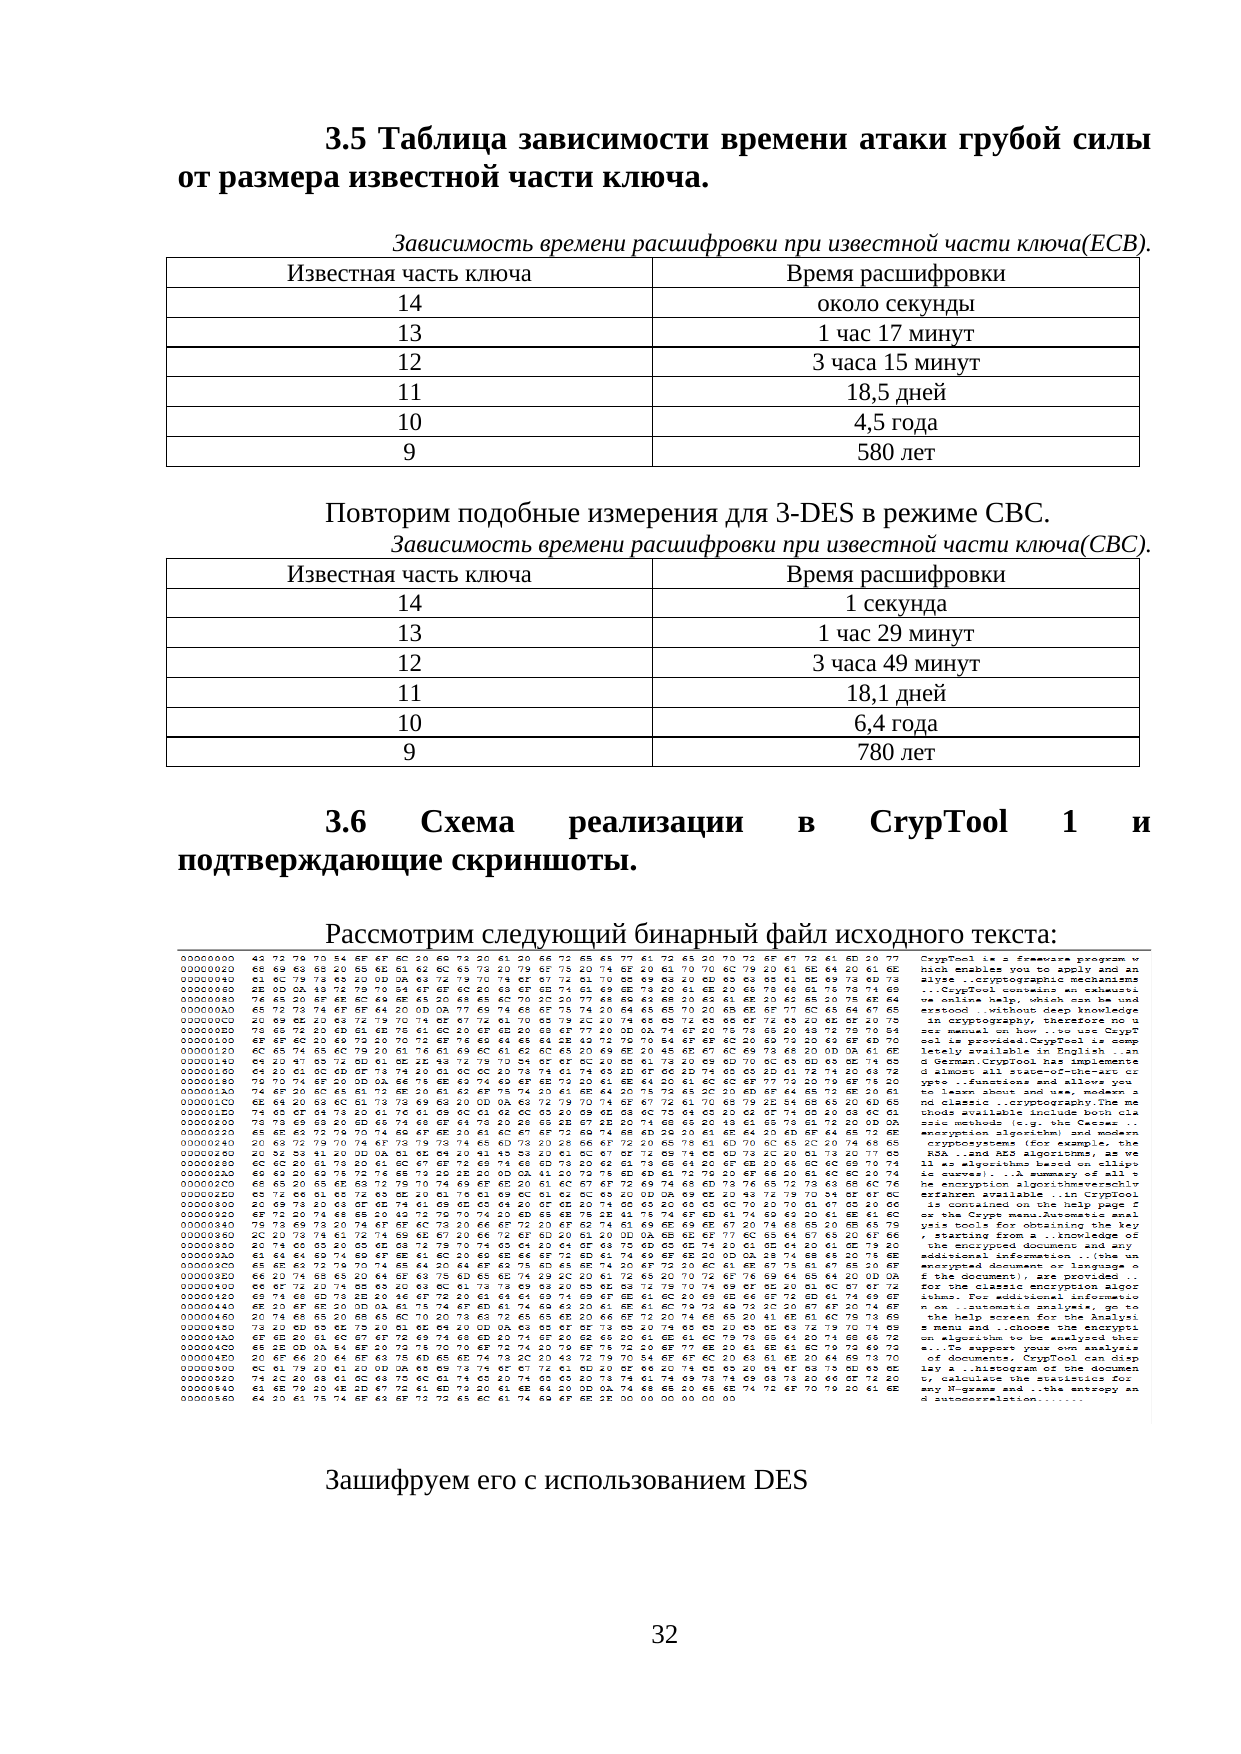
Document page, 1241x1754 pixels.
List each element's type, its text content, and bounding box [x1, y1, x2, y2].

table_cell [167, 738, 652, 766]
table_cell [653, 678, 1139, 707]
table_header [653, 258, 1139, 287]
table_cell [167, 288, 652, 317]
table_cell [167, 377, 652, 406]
text Зашифруем его с использованием DES [251, 1462, 1152, 1496]
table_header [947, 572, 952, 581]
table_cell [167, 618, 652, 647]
text 3.6 Схема реализации в CrypTool 1 и подтверждающие скриншоты. [177, 801, 1152, 877]
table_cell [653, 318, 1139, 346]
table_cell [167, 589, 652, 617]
text Рассмотрим следующий бинарный файл исходного текста: [177, 916, 1152, 949]
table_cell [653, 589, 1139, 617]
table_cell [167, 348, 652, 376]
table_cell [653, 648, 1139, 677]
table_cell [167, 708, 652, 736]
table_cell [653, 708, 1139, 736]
text 3.5 Таблица зависимости времени атаки грубой силы от размера известной части ключа. [177, 118, 1152, 195]
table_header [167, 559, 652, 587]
text Повторим подобные измерения для 3-DES в режиме CBC. [177, 495, 1152, 529]
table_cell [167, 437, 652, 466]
text Зависимость времени расшифровки при известной части ключа(CBC). [177, 529, 1152, 558]
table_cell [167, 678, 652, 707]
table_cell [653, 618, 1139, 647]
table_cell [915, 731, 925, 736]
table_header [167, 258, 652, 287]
picture [177, 949, 1152, 1424]
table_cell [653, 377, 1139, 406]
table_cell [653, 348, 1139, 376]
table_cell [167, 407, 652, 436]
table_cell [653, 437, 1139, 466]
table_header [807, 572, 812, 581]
text Зависимость времени расшифровки при известной части ключа(ECB). [177, 228, 1152, 257]
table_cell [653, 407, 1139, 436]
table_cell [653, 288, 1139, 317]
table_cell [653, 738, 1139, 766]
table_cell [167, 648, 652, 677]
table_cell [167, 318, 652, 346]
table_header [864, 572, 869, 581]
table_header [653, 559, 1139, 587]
